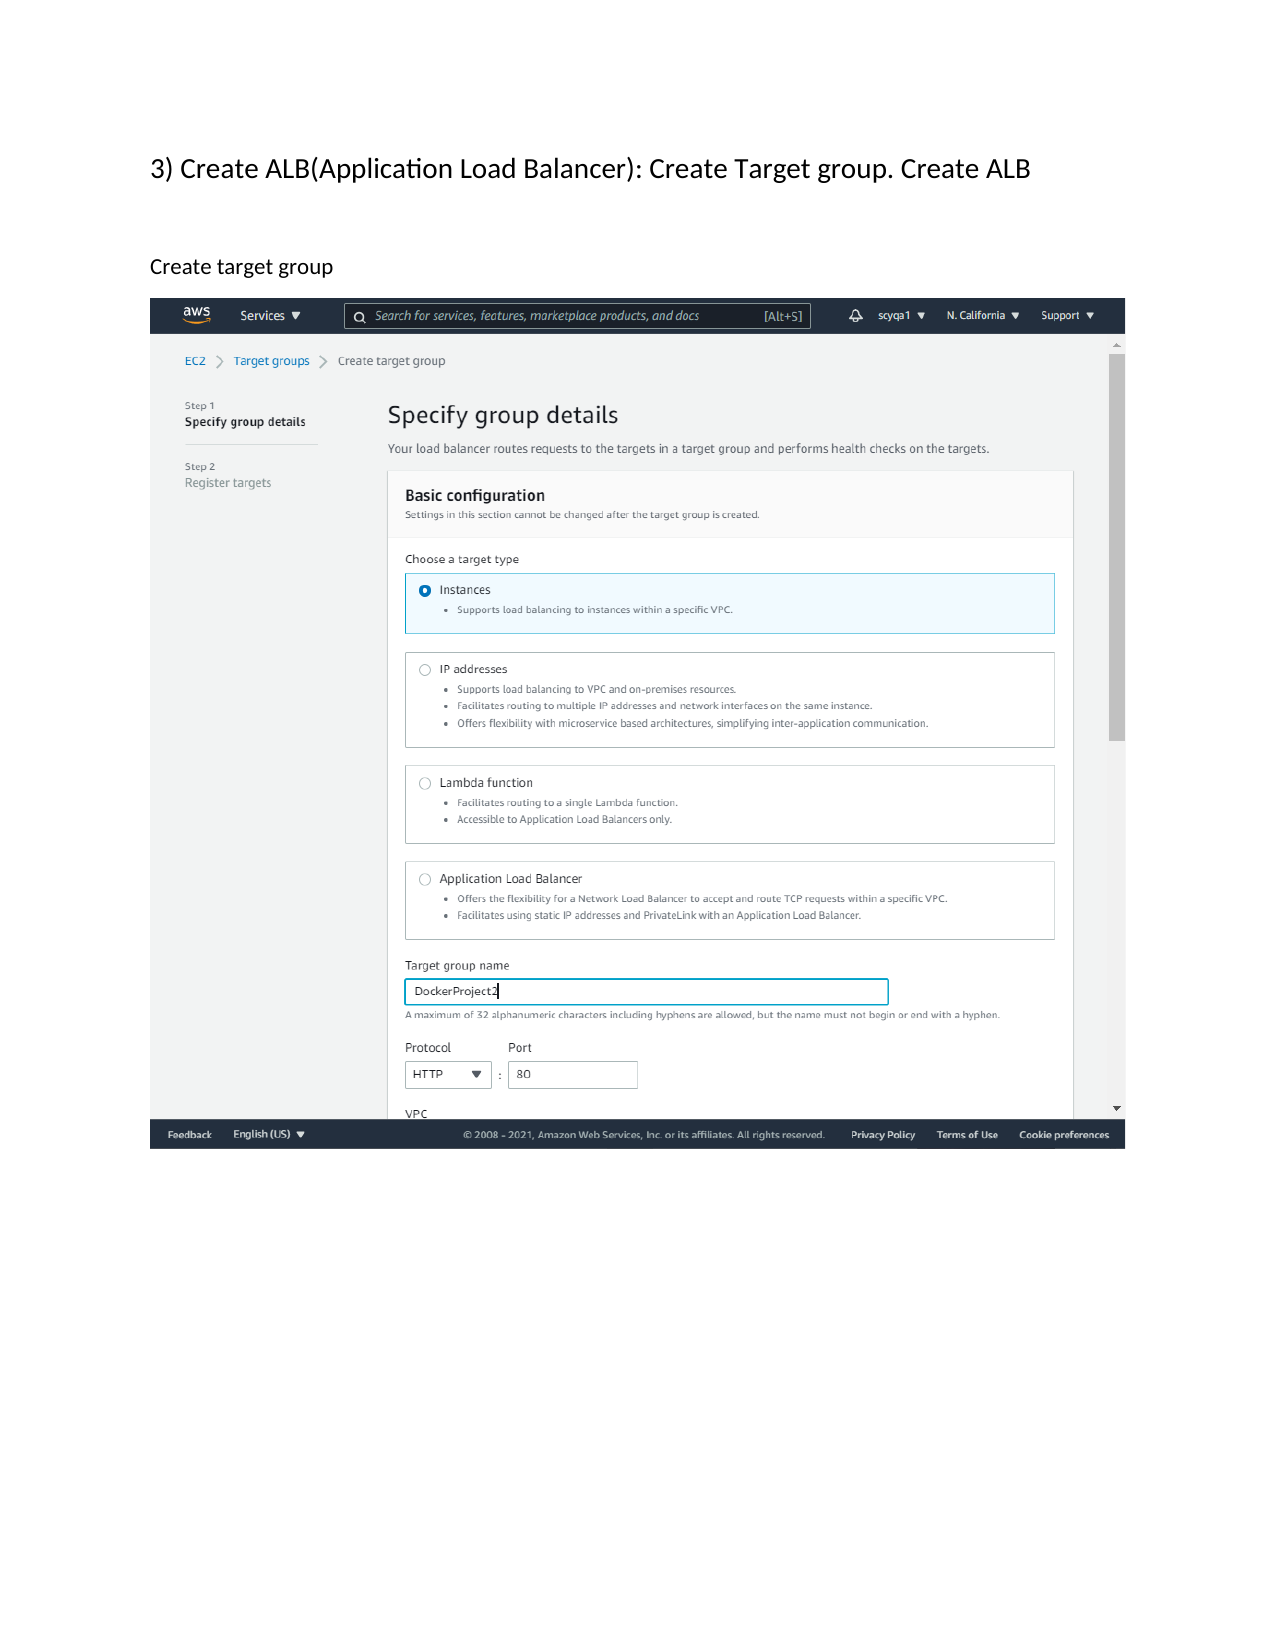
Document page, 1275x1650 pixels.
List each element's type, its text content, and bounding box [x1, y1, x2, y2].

text 3) Create ALB(Application Load Balancer): Create Target group. Create ALB [150, 150, 1125, 186]
text Create target group [150, 252, 1125, 280]
picture [150, 298, 1125, 1149]
